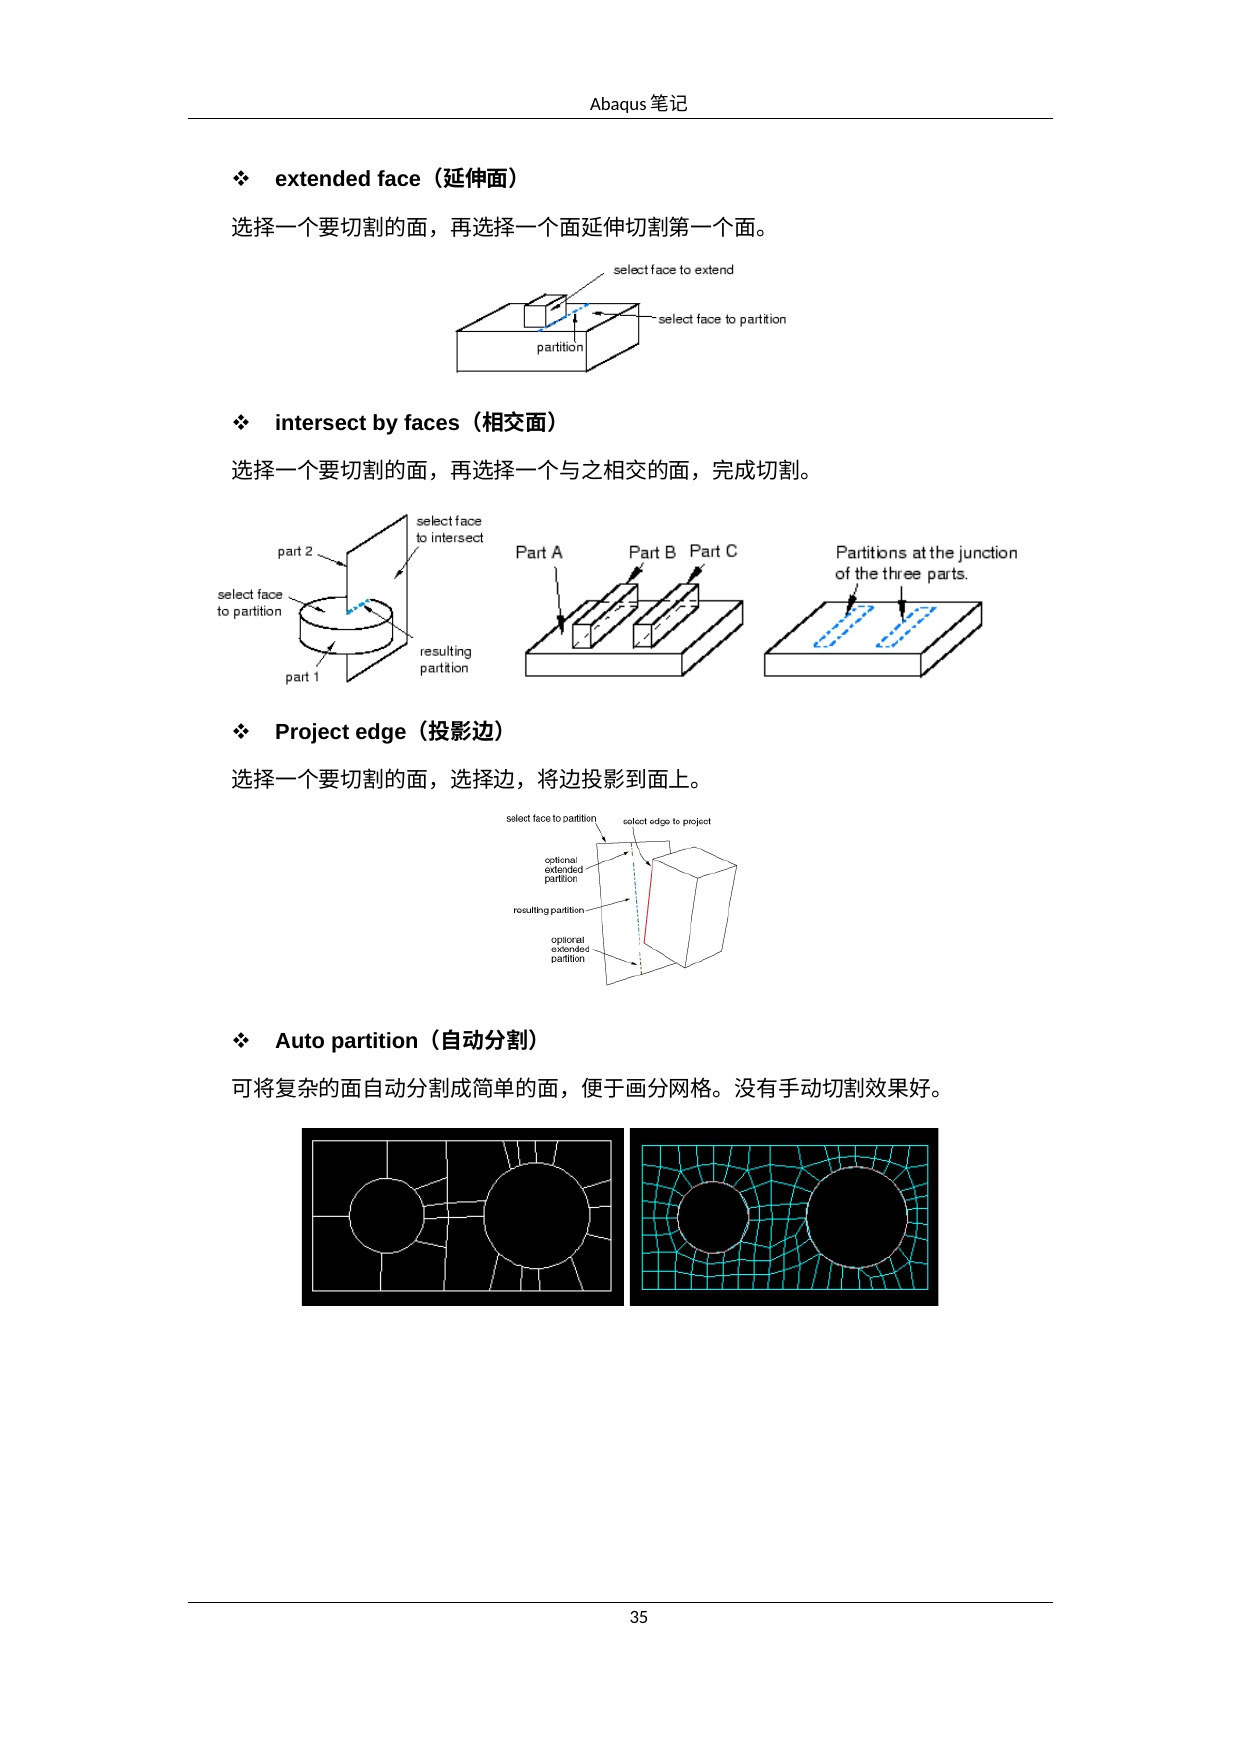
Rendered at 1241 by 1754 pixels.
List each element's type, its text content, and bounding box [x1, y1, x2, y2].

subtitle intersect by faces（相交面） [231, 405, 1053, 437]
text 选择一个要切割的面，再选择一个面延伸切割第一个面。 [187, 209, 1053, 242]
text 可将复杂的面自动分割成简单的面，便于画分网格。没有手动切割效果好。 [187, 1071, 1053, 1103]
subtitle Project edge（投影边） [231, 714, 1053, 746]
subtitle Auto partition（自动分割） [231, 1023, 1053, 1055]
picture [447, 257, 793, 376]
picture [629, 1128, 939, 1306]
text 选择一个要切割的面，选择边，将边投影到面上。 [187, 762, 1053, 794]
picture [506, 540, 1028, 688]
picture [500, 810, 740, 988]
text 选择一个要切割的面，再选择一个与之相交的面，完成切割。 [187, 453, 1053, 486]
picture [301, 1128, 624, 1306]
picture [212, 510, 501, 688]
subtitle extended face（延伸面） [231, 161, 1053, 193]
